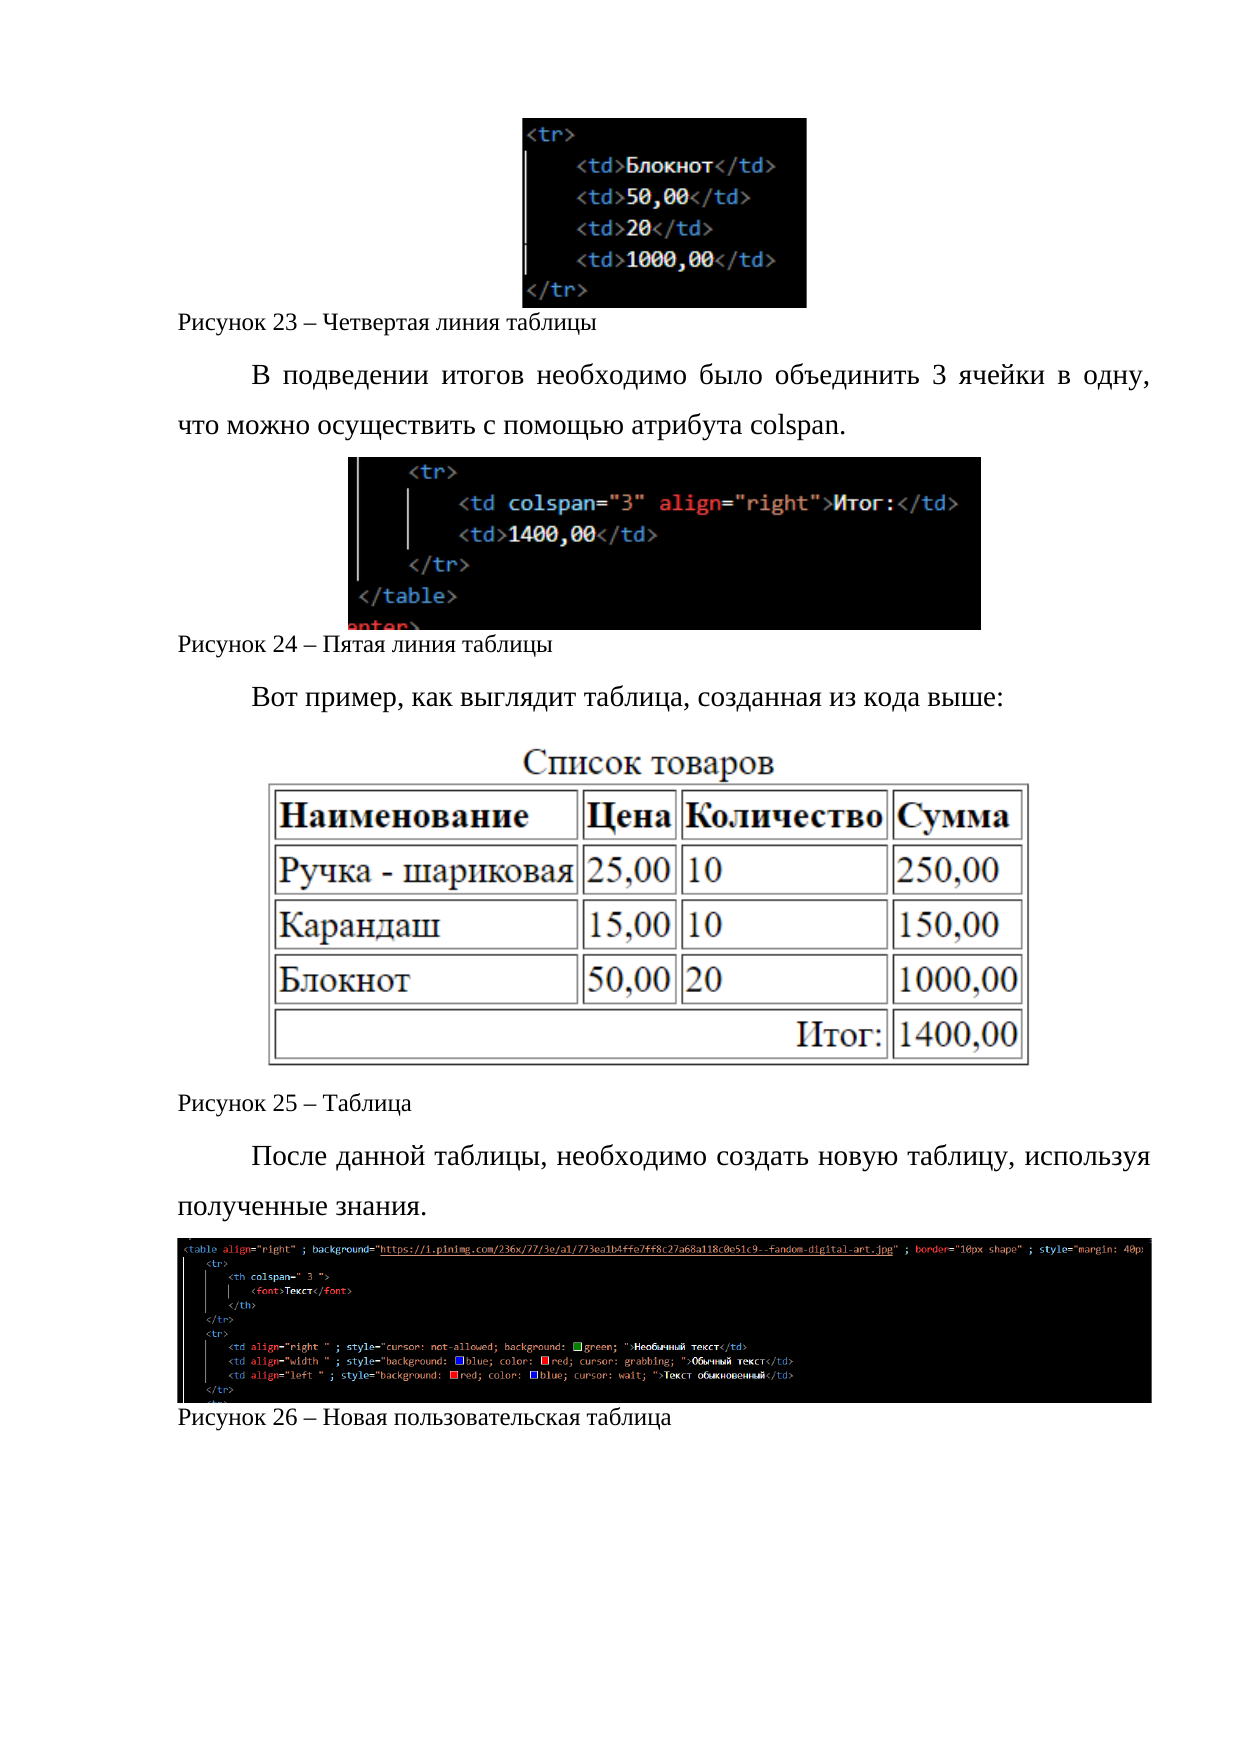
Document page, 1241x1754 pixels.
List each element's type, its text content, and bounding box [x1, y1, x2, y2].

text В подведении итогов необходимо было объединить 3 ячейки в одну, что можно осуществить с помощью атрибута colspan. [177, 357, 1152, 441]
text После данной таблицы, необходимо создать новую таблицу, используя полученные знания. [177, 1138, 1152, 1222]
picture [177, 1238, 1152, 1403]
picture [348, 457, 981, 630]
text Рисунок 26 – Новая пользовательская таблица [177, 1403, 1152, 1431]
picture [522, 118, 807, 308]
text Рисунок 25 – Таблица [177, 1088, 1152, 1117]
text Вот пример, как выглядит таблица, созданная из кода выше: [177, 679, 1152, 712]
picture [242, 729, 1087, 1089]
text Рисунок 24 – Пятая линия таблицы [177, 629, 1152, 658]
text Рисунок 23 – Четвертая линия таблицы [177, 307, 1152, 336]
